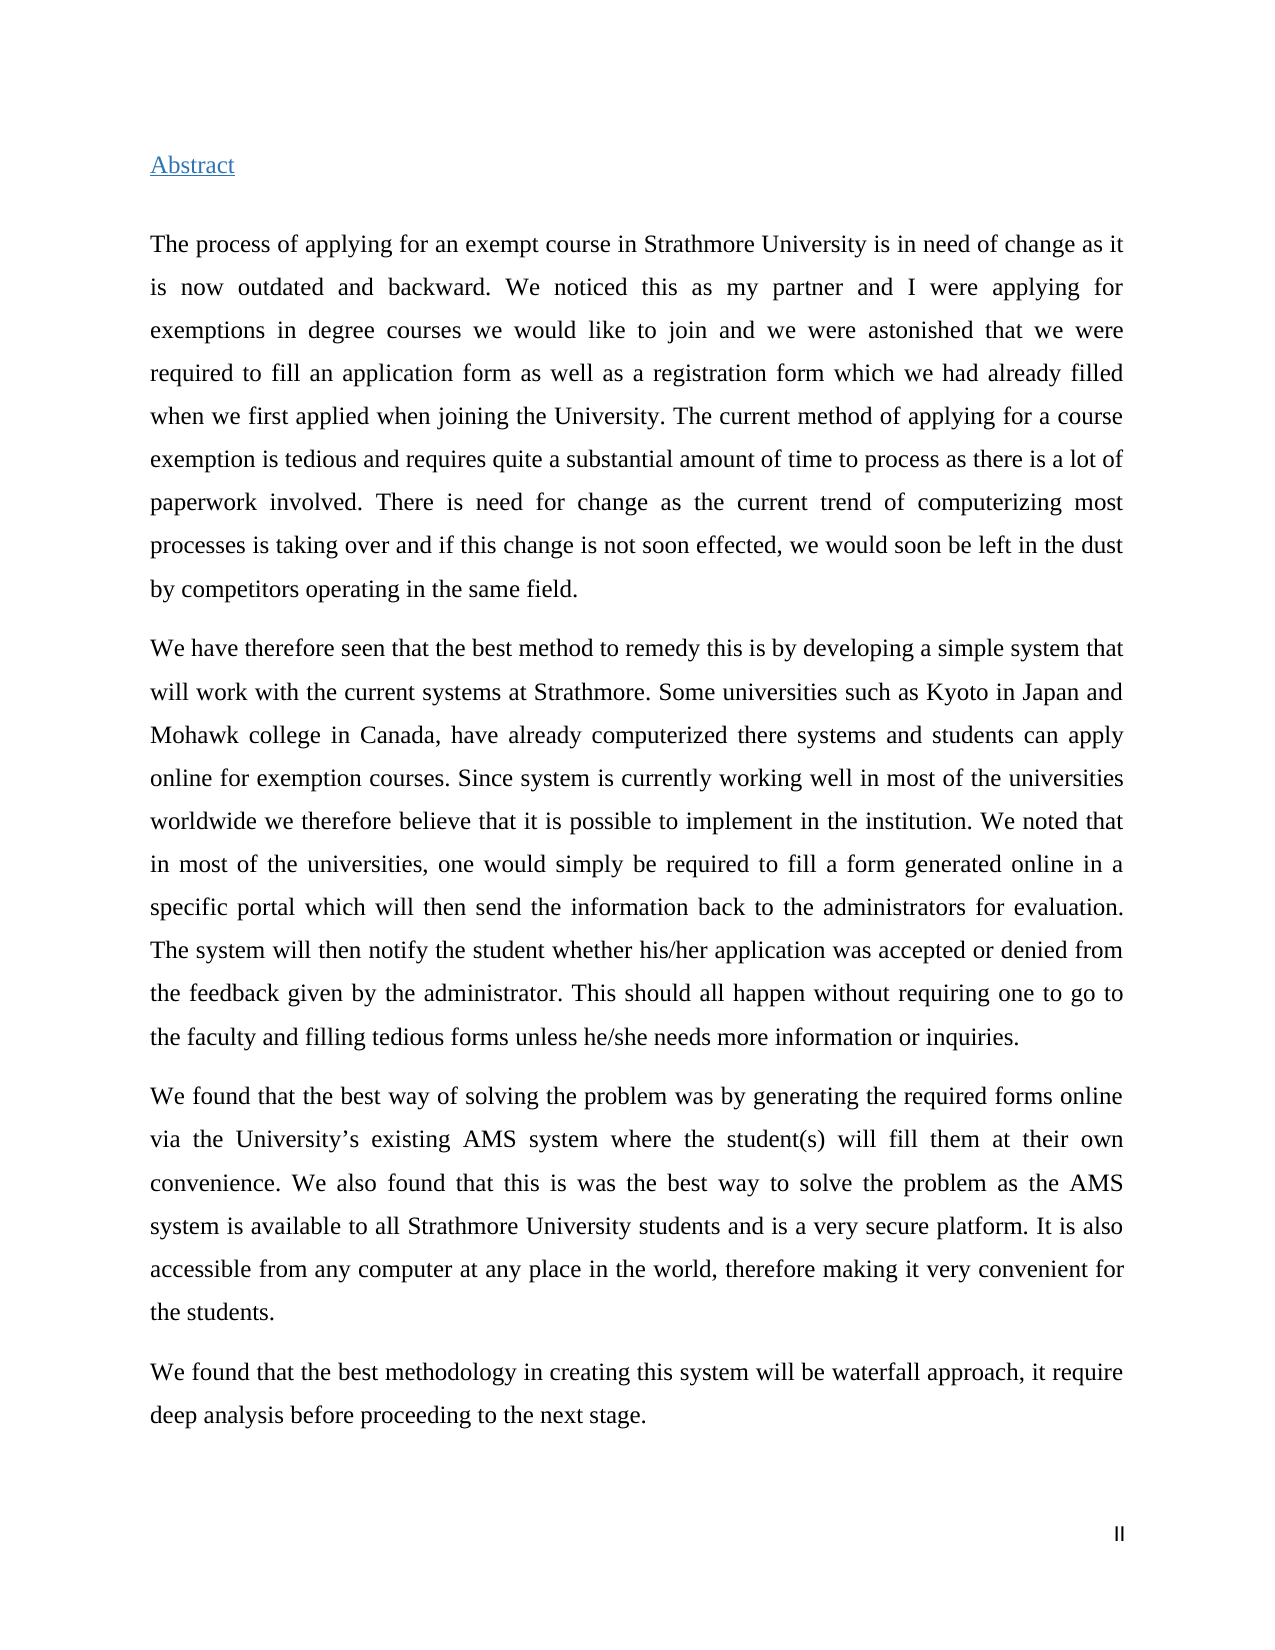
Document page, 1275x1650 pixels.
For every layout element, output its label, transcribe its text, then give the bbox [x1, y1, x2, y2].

text We have therefore seen that the best method to remedy this is by developing a simple system that will work with the current systems at Strathmore. Some universities such as Kyoto in Japan and Mohawk college in Canada, have already computerized there systems and students can apply online for exemption courses. Since system is currently working well in most of the universities worldwide we therefore believe that it is possible to implement in the institution. We noted that in most of the universities, one would simply be required to fill a form generated online in a specific portal which will then send the information back to the administrators for evaluation. The system will then notify the student whether his/her application was accepted or denied from the feedback given by the administrator. This should all happen without requiring one to go to the faculty and filling tedious forms unless he/she needs more information or inquiries. [150, 633, 1125, 1050]
text The process of applying for an exempt course in Strathmore University is in need of change as it is now outdated and backward. We noticed this as my partner and I were applying for exemptions in degree courses we would like to join and we were astonished that we were required to fill an application form as well as a registration form which we had already filled when we first applied when joining the University. The current method of applying for a course exemption is tedious and requires quite a substantial amount of time to process as there is a lot of paperwork involved. There is need for change as the current trend of computerizing most processes is taking over and if this change is not soon effected, we would soon be left in the dust by competitors operating in the same field. [150, 229, 1125, 602]
text We found that the best way of solving the problem was by generating the required forms online via the University’s existing AMS system where the student(s) will fill them at their own convenience. We also found that this is was the best way to solve the problem as the AMS system is available to all Strathmore University students and is a very secure platform. It is also accessible from any computer at any place in the world, therefore making it very convenient for the students. [150, 1081, 1125, 1326]
subtitle Abstract [150, 150, 1125, 179]
text We found that the best methodology in creating this system will be waterfall approach, it require deep analysis before proceeding to the next stage. [150, 1357, 1125, 1429]
